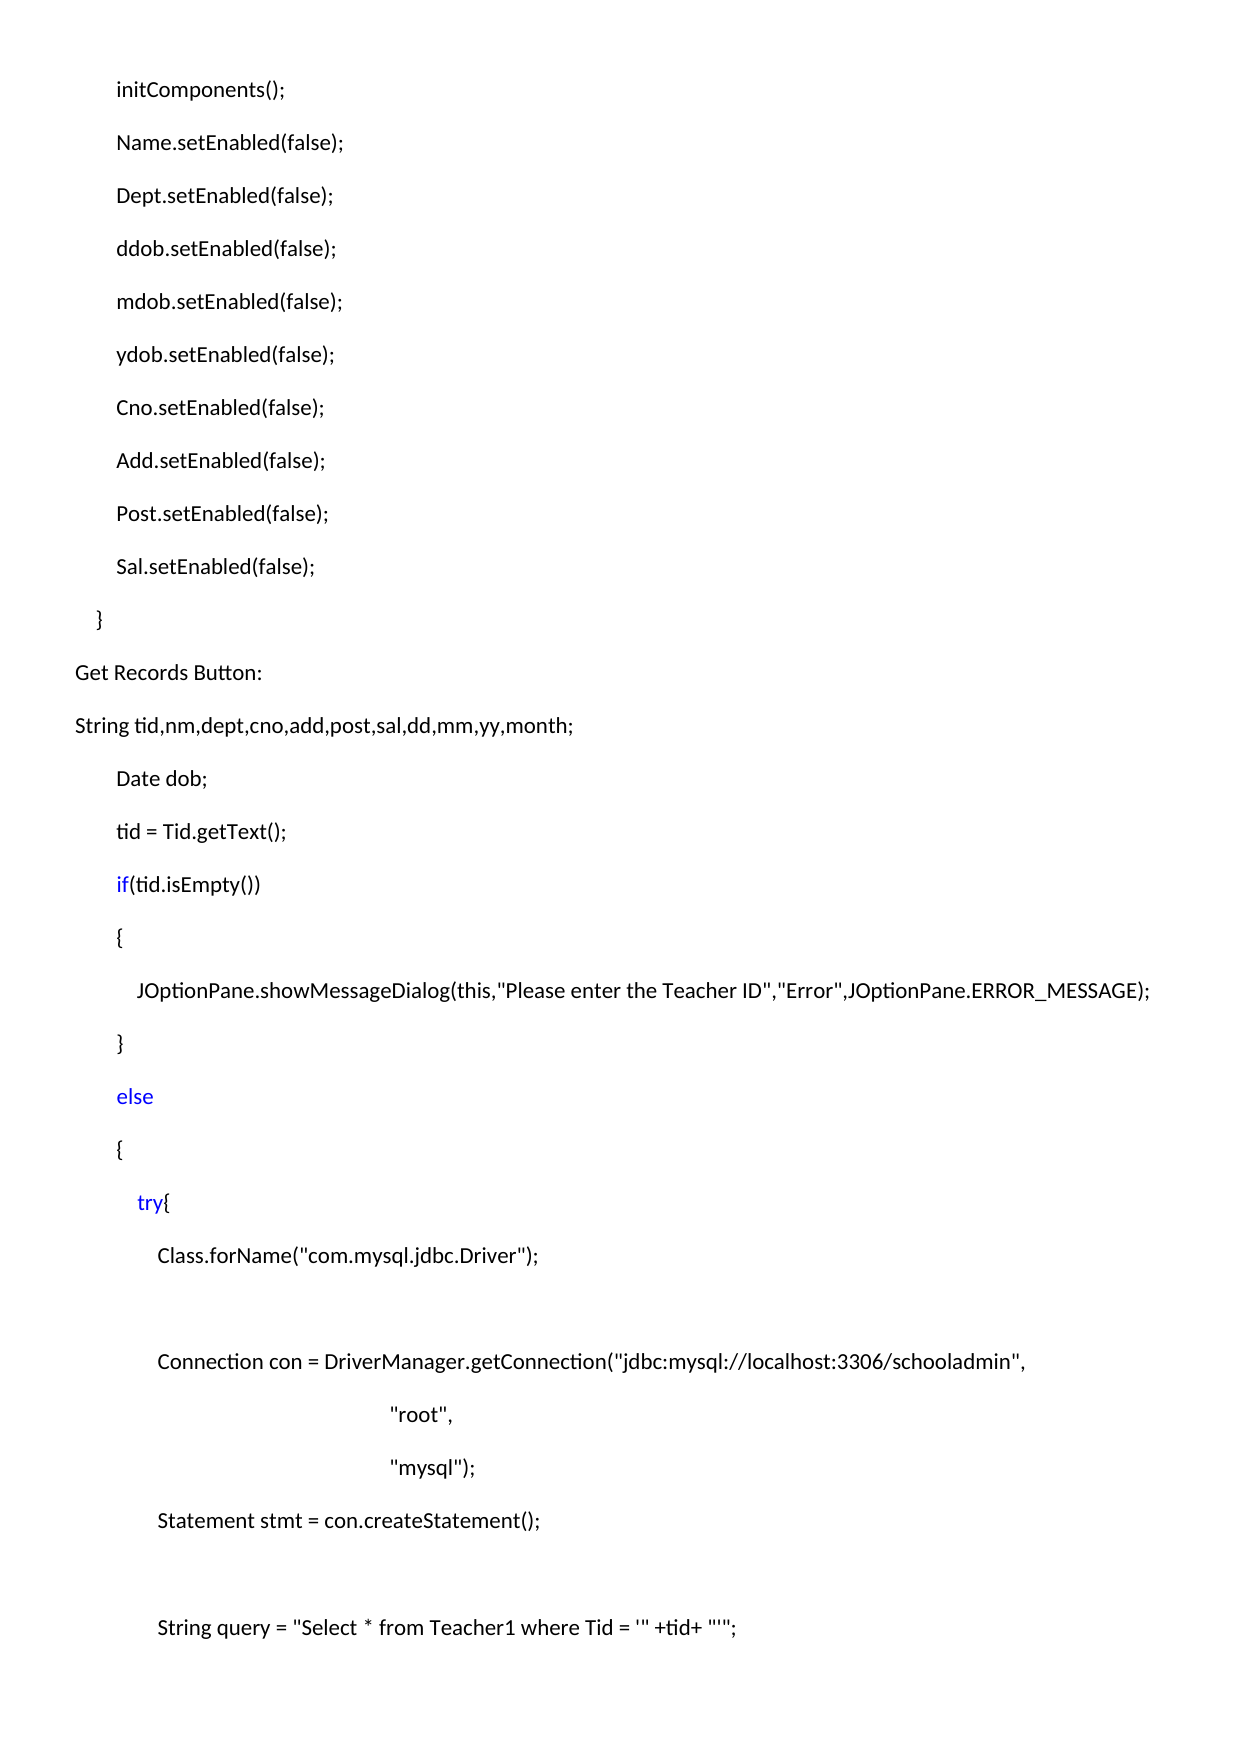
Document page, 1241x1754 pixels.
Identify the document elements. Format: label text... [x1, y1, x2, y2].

text initComponents(); [75, 75, 1165, 103]
text } [75, 1029, 1165, 1057]
text ddob.setEnabled(false); [75, 234, 1165, 262]
text Cno.setEnabled(false); [75, 393, 1165, 421]
text Add.setEnabled(false); [75, 446, 1165, 474]
text Dept.setEnabled(false); [75, 181, 1165, 209]
text ydob.setEnabled(false); [75, 340, 1165, 368]
text { [75, 1135, 1165, 1163]
text try{ [75, 1188, 1165, 1216]
text "mysql"); [75, 1453, 1165, 1482]
text Sal.setEnabled(false); [75, 552, 1165, 580]
text "root", [75, 1401, 1165, 1428]
text Class.forName("com.mysql.jdbc.Driver"); [75, 1241, 1165, 1269]
text else [75, 1082, 1165, 1110]
text Post.setEnabled(false); [75, 499, 1165, 527]
text String query = "Select * from Teacher1 where Tid = '" +tid+ "'"; [75, 1613, 1165, 1641]
text Statement stmt = con.createStatement(); [75, 1507, 1165, 1534]
text { [75, 923, 1165, 951]
text mdob.setEnabled(false); [75, 287, 1165, 315]
text String tid,nm,dept,cno,add,post,sal,dd,mm,yy,month; [75, 711, 1165, 739]
text Get Records Button: [75, 658, 1165, 686]
text if(tid.isEmpty()) [75, 870, 1165, 898]
text Connection con = DriverManager.getConnection("jdbc:mysql://localhost:3306/schooladmin", [75, 1347, 1165, 1376]
text Date dob; [75, 764, 1165, 792]
text Name.setEnabled(false); [75, 128, 1165, 156]
text tid = Tid.getText(); [75, 817, 1165, 845]
text JOptionPane.showMessageDialog(this,"Please enter the Teacher ID","Error",JOptionPane.ERROR_MESSAGE); [75, 976, 1165, 1004]
text } [75, 605, 1165, 633]
